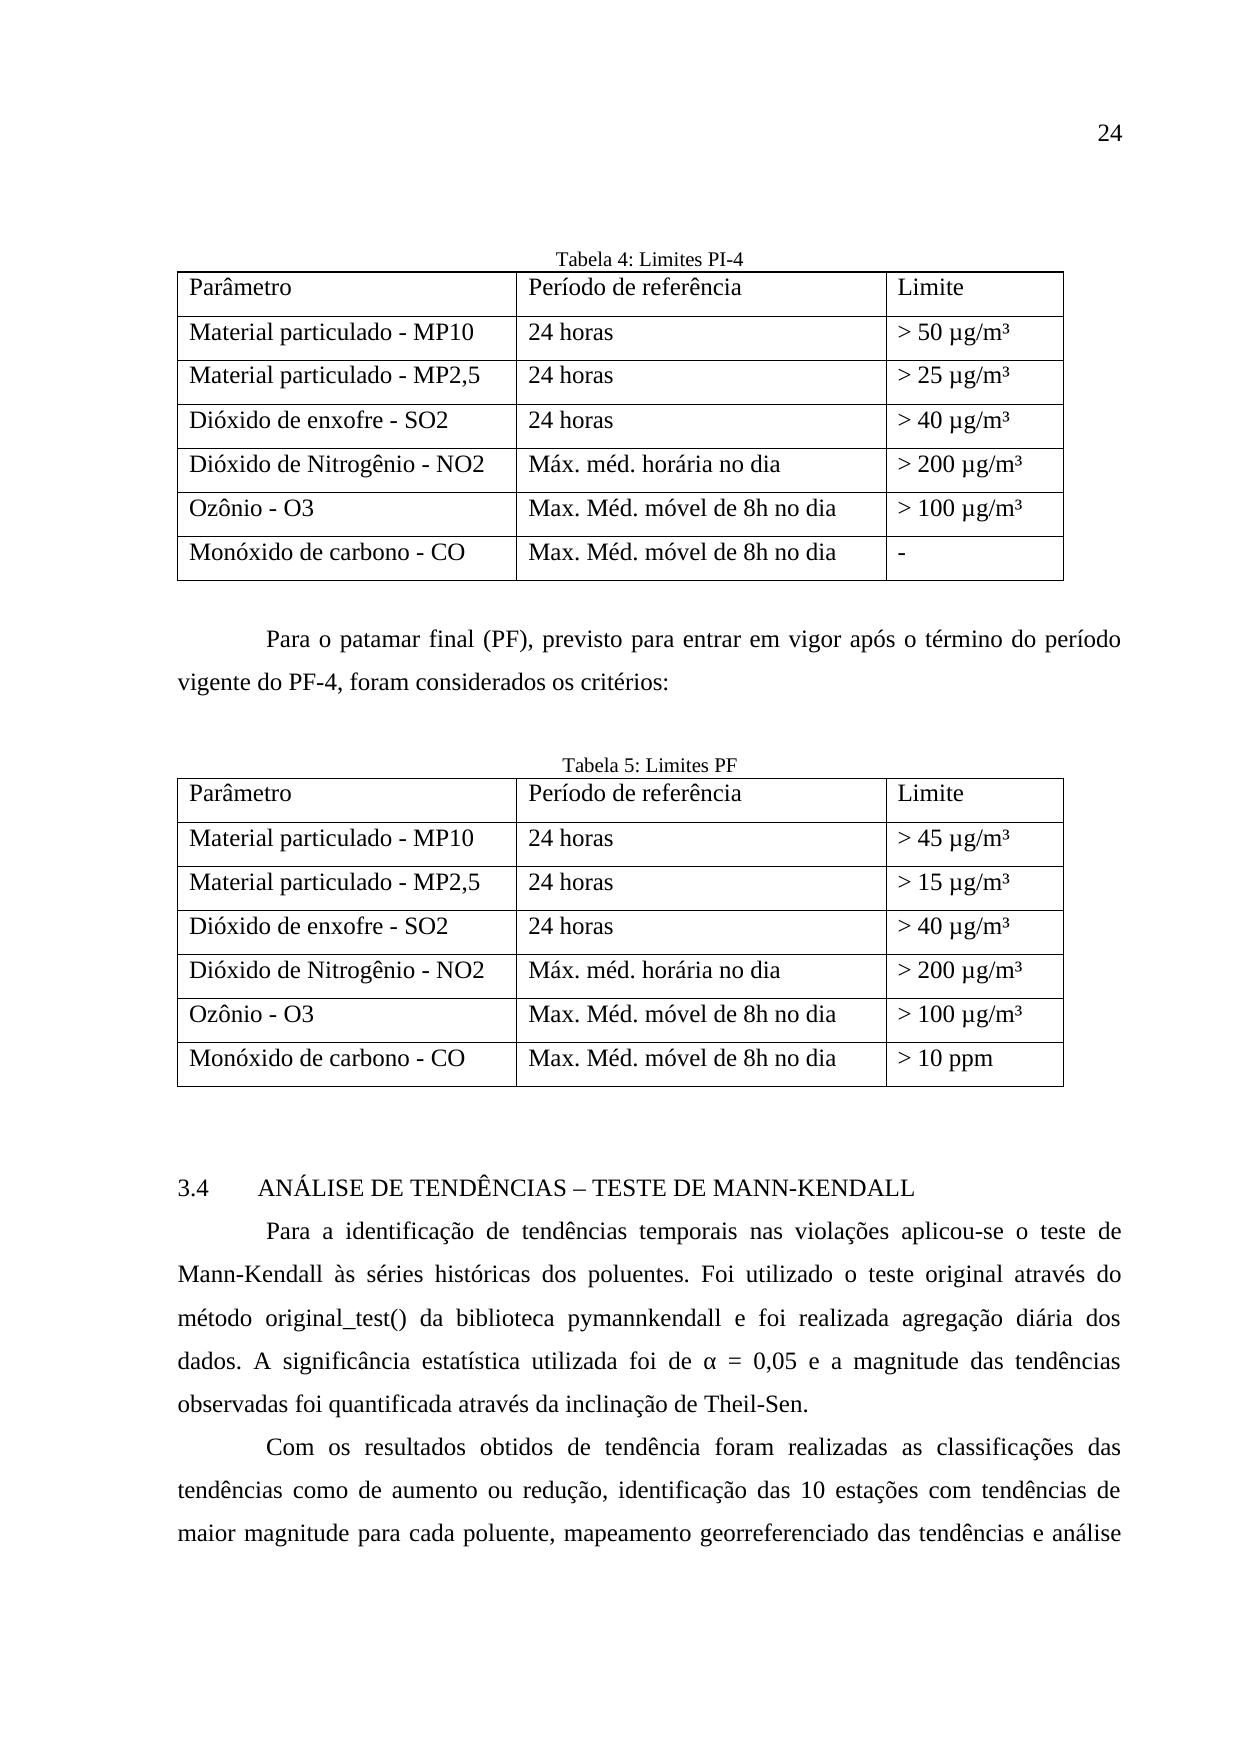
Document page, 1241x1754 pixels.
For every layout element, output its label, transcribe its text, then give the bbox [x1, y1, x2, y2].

text Para a identificação de tendências temporais nas violações aplicou-se o teste de Mann-Kendall às séries históricas dos poluentes. Foi utilizado o teste original através do método original_test() da biblioteca pymannkendall e foi realizada agregação diária dos dados. A significância estatística utilizada foi de α = 0,05 e a magnitude das tendências observadas foi quantificada através da inclinação de Theil-Sen. [177, 1216, 1122, 1418]
table_cell > 40 µg/m³ [887, 911, 1063, 954]
table_cell > 100 µg/m³ [887, 493, 1063, 536]
table_cell Max. Méd. móvel de 8h no dia [517, 537, 886, 580]
table_cell Material particulado - MP2,5 [178, 867, 516, 910]
table_cell Dióxido de enxofre - SO2 [178, 911, 516, 954]
table_cell Max. Méd. móvel de 8h no dia [517, 493, 886, 536]
table_header Período de referência [517, 779, 886, 822]
table_cell Ozônio - O3 [178, 999, 516, 1042]
table_cell > 45 µg/m³ [887, 823, 1063, 866]
table_header Período de referência [517, 273, 886, 316]
table_header Parâmetro [178, 779, 516, 822]
table_cell Material particulado - MP2,5 [178, 361, 516, 404]
table_header Limite [887, 779, 1063, 822]
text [177, 1432, 1122, 1547]
text Para o patamar final (PF), previsto para entrar em vigor após o término do período vigente do PF-4, foram considerados os critérios: [177, 624, 1122, 696]
table_cell Material particulado - MP10 [178, 317, 516, 359]
table_header Limite [887, 273, 1063, 316]
table_cell > 10 ppm [887, 1043, 1063, 1086]
table_cell Max. Méd. móvel de 8h no dia [517, 1043, 886, 1086]
table_cell Monóxido de carbono - CO [178, 537, 516, 580]
table_cell Max. Méd. móvel de 8h no dia [517, 999, 886, 1042]
table_cell > 25 µg/m³ [887, 361, 1063, 404]
table_cell Material particulado - MP10 [178, 823, 516, 866]
table_cell 24 horas [517, 405, 886, 448]
table_cell 24 horas [517, 361, 886, 404]
table_cell Dióxido de Nitrogênio - NO2 [178, 449, 516, 492]
table_cell 24 horas [517, 317, 886, 359]
table_cell > 100 µg/m³ [887, 999, 1063, 1042]
table_header Parâmetro [178, 273, 516, 316]
table_cell Máx. méd. horária no dia [517, 955, 886, 998]
table_cell 24 horas [517, 823, 886, 866]
table_cell 24 horas [517, 911, 886, 954]
table_cell Dióxido de Nitrogênio - NO2 [178, 955, 516, 998]
subtitle Análise de tendências – Teste de Mann-Kendall [177, 1173, 1122, 1202]
table_cell Dióxido de enxofre - SO2 [178, 405, 516, 448]
table_cell > 50 µg/m³ [887, 317, 1063, 359]
table_cell Ozônio - O3 [178, 493, 516, 536]
table_cell > 15 µg/m³ [887, 867, 1063, 910]
table_cell > 40 µg/m³ [887, 405, 1063, 448]
table_cell - [887, 537, 1063, 580]
table_cell Máx. méd. horária no dia [517, 449, 886, 492]
table_cell > 200 µg/m³ [887, 449, 1063, 492]
table_cell > 200 µg/m³ [887, 955, 1063, 998]
table_cell Monóxido de carbono - CO [178, 1043, 516, 1086]
table_cell 24 horas [517, 867, 886, 910]
